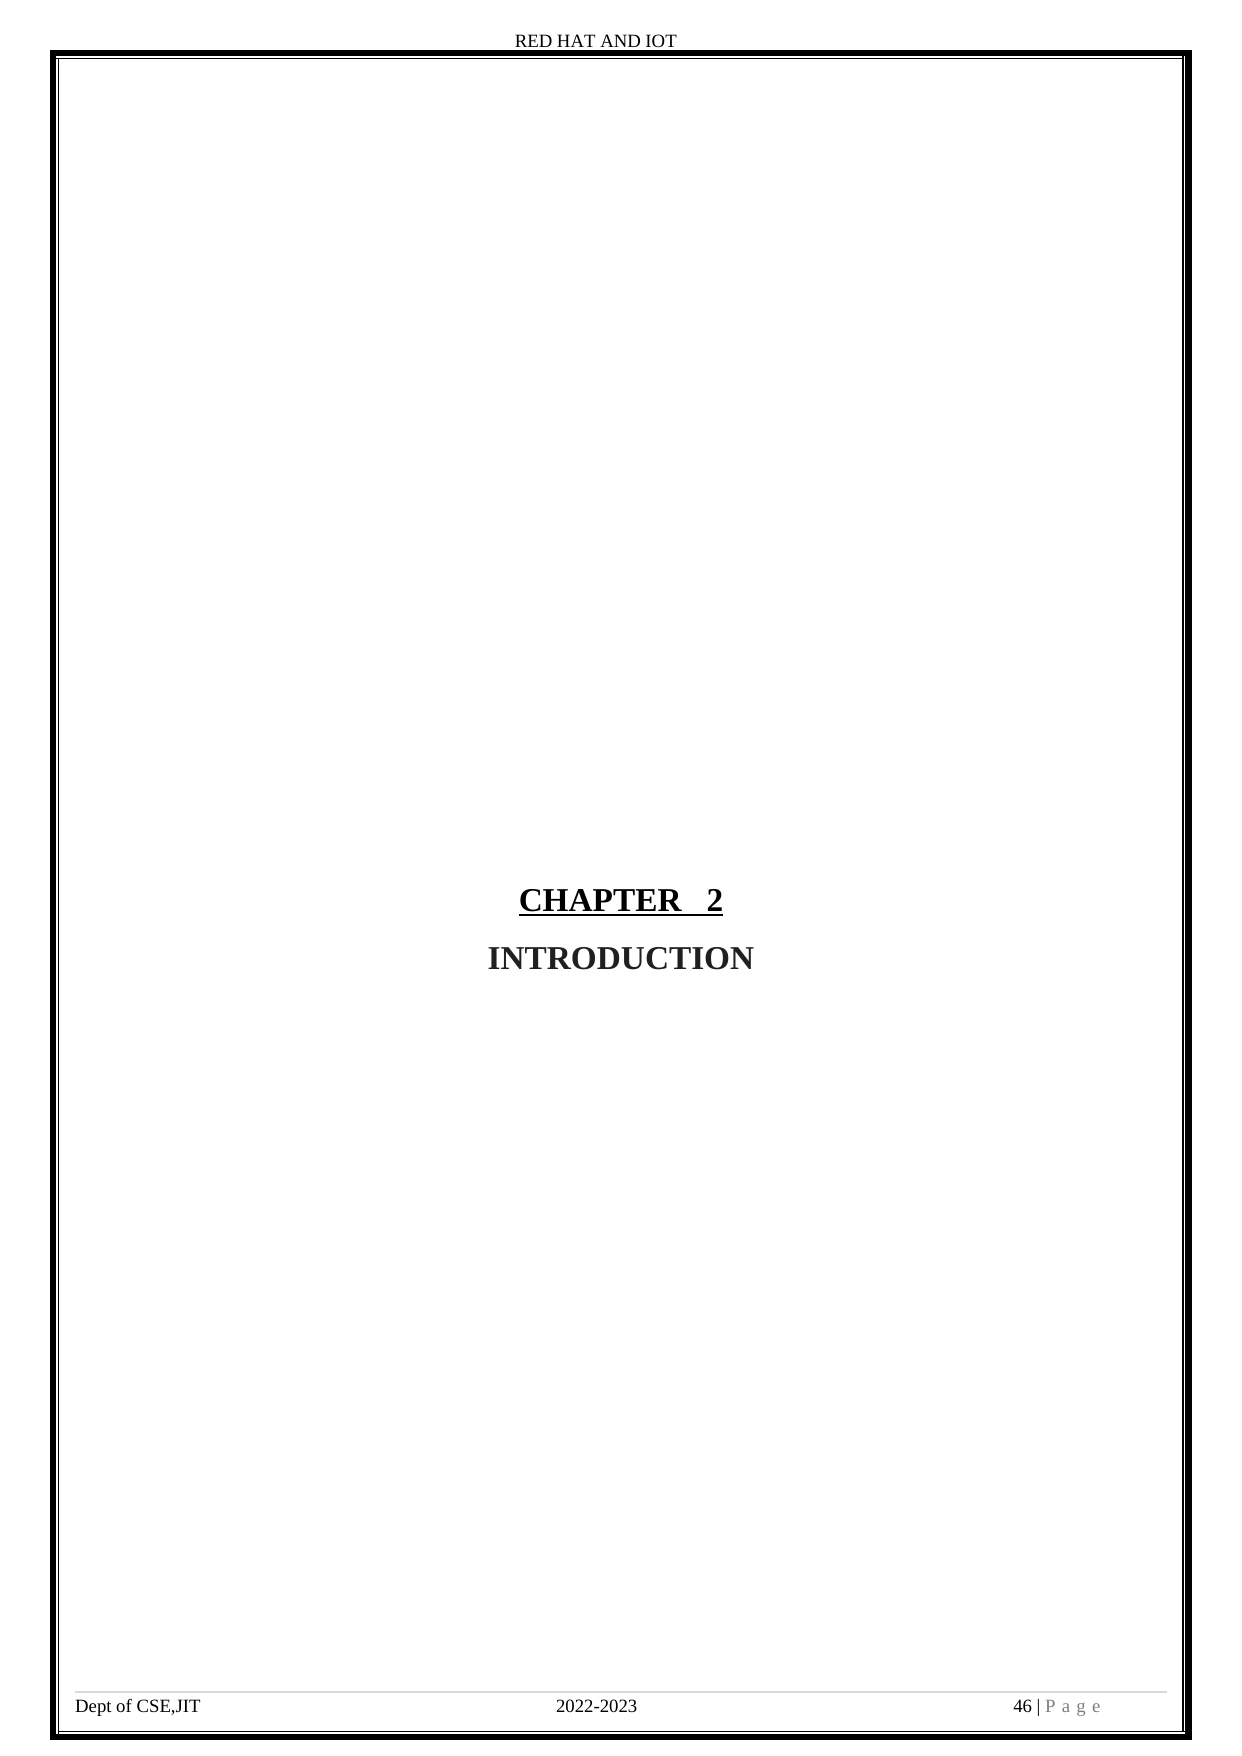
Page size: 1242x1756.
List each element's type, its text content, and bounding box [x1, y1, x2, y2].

text INTRODUCTION [75, 938, 1167, 976]
text CHAPTER 2 [75, 881, 1167, 919]
